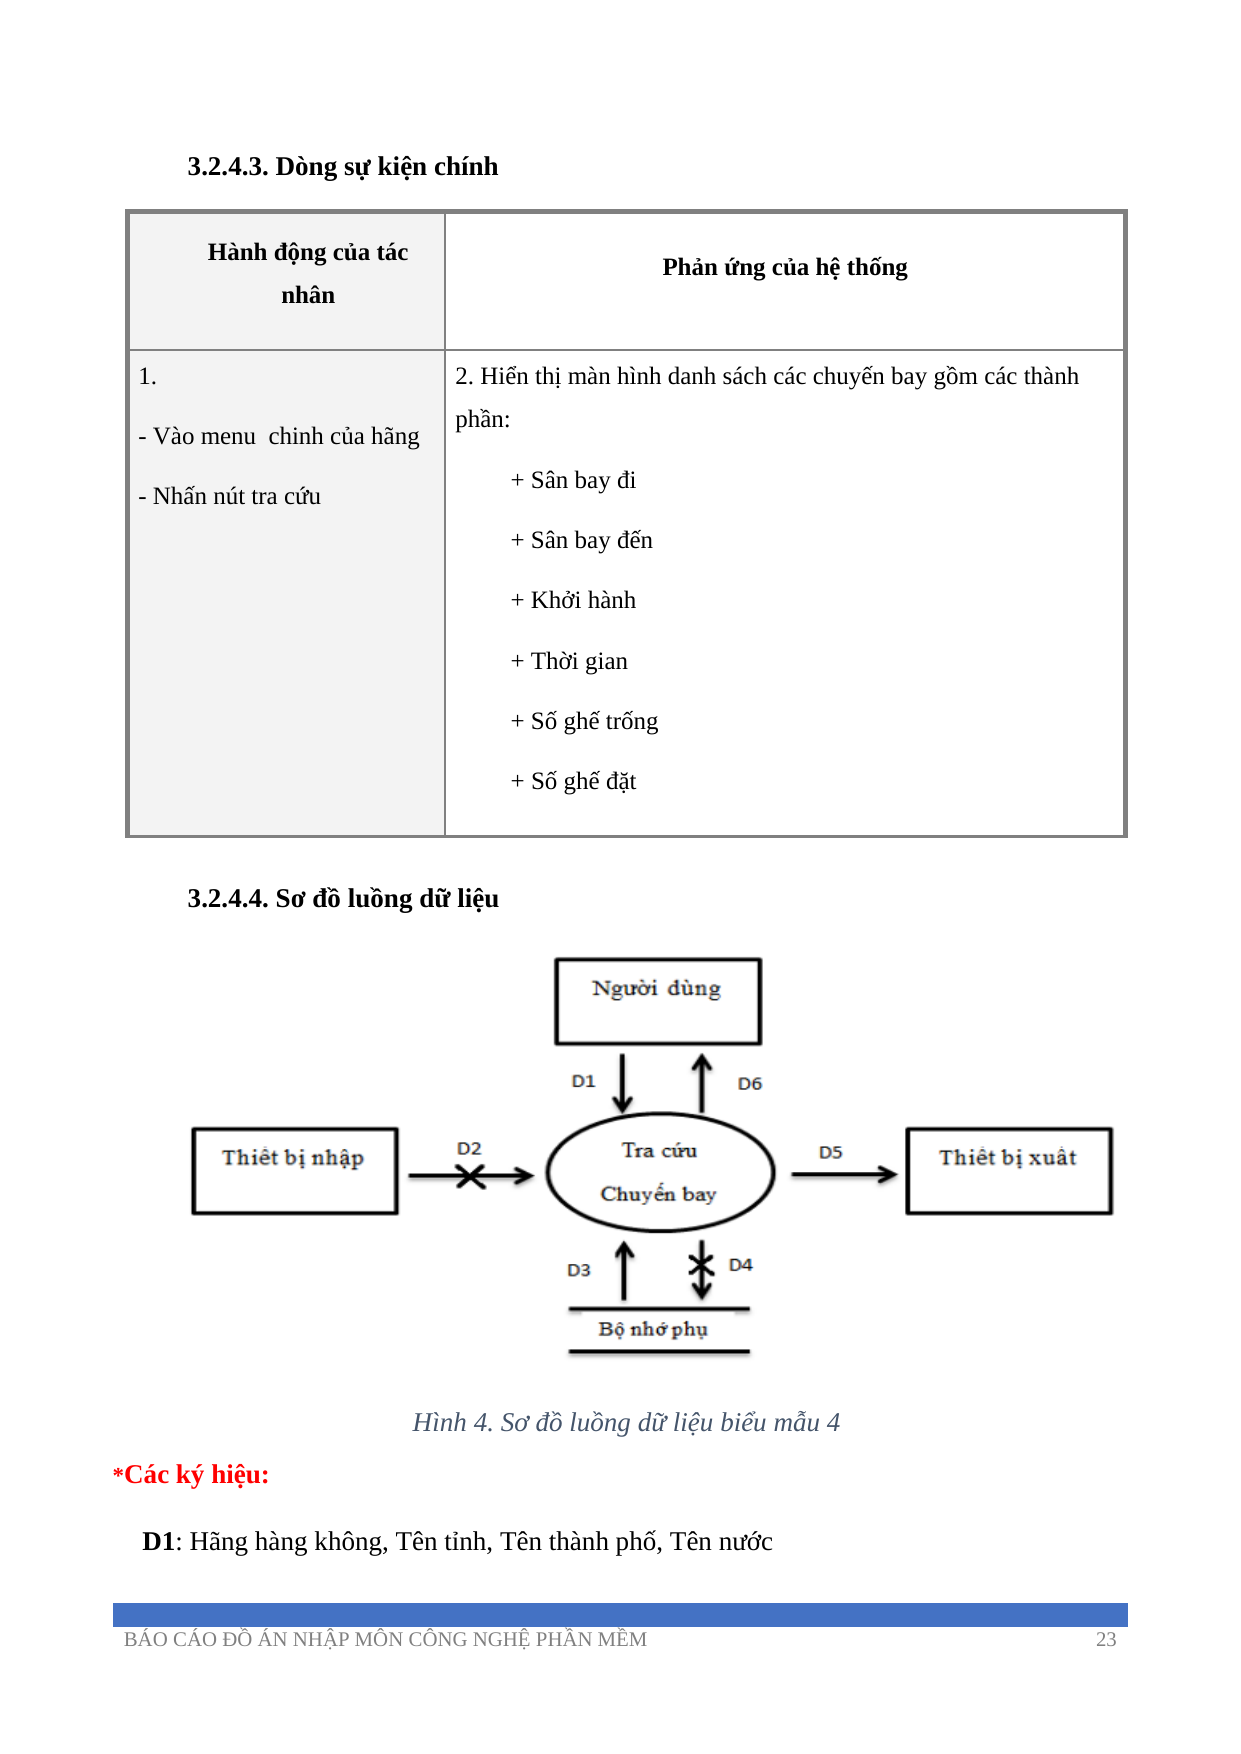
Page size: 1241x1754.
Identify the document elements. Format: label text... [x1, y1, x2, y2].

text Hình 4. Sơ đồ luồng dữ liệu biểu mẫu 4 [337, 1406, 1128, 1437]
text D1: Hãng hàng không, Tên tỉnh, Tên thành phố, Tên nước [142, 1525, 1128, 1557]
table_header Hành động của tác nhân [130, 214, 444, 349]
subtitle 3.2.4.4. Sơ đồ luồng dữ liệu [112, 882, 1128, 914]
table_cell 1. - Vào menu chinh của hãng - Nhấn nút tra cứu [130, 351, 444, 835]
table_header Phản ứng của hệ thống [446, 214, 1123, 349]
subtitle 3.2.4.3. Dòng sự kiện chính [112, 150, 1128, 181]
picture [187, 941, 1127, 1378]
table_cell 2. Hiển thị màn hình danh sách các chuyến bay gồm các thành phần: + Sân bay đi + Sân bay đến + Khởi hành + Thời gian + Số ghế trống + Số ghế đặt [446, 351, 1123, 835]
text *Các ký hiệu: [112, 1458, 1128, 1489]
